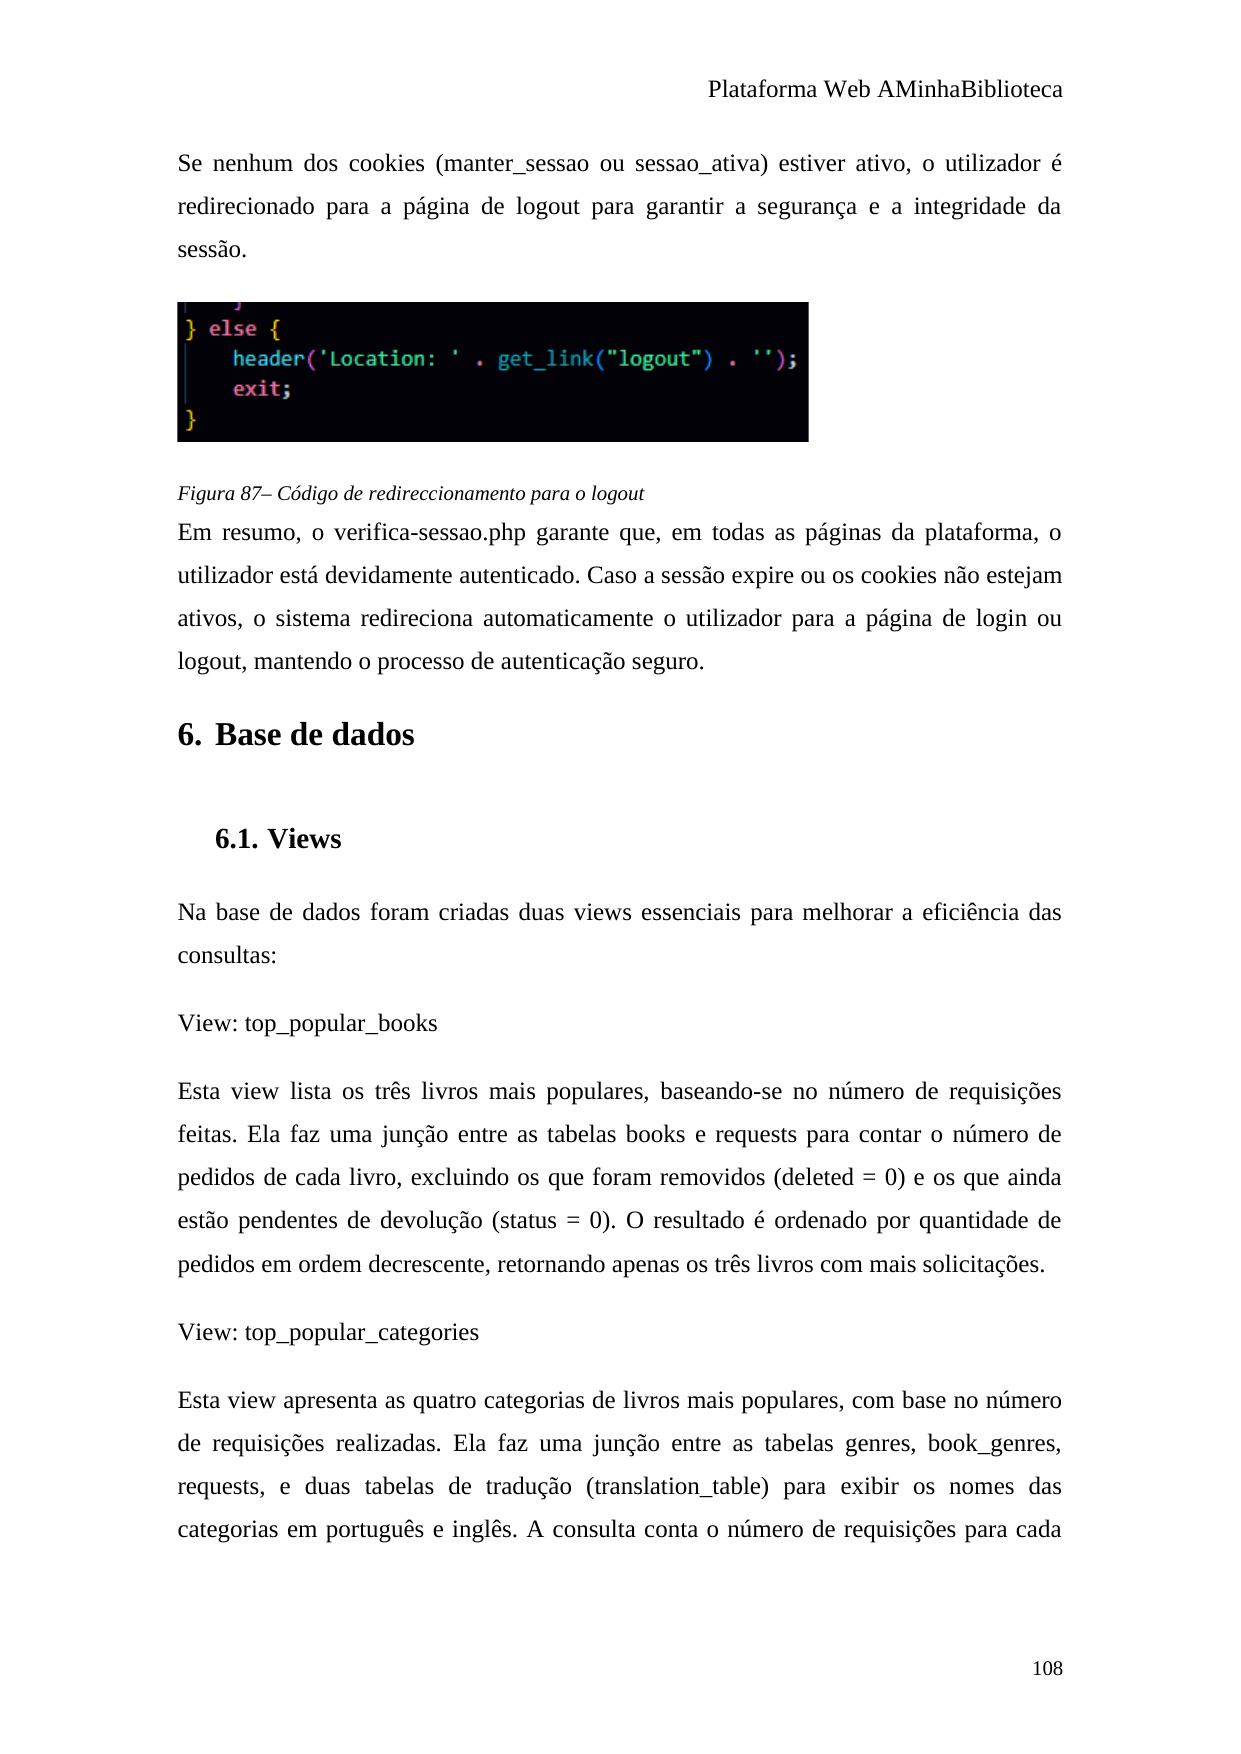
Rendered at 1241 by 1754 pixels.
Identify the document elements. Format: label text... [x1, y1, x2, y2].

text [177, 1385, 1063, 1543]
text Se nenhum dos cookies (manter_sessao ou sessao_ativa) estiver ativo, o utilizador é redirecionado para a página de logout para garantir a segurança e a integridade da sessão. [177, 148, 1063, 263]
subtitle Base de dados [177, 714, 1063, 752]
text Na base de dados foram criadas duas views essenciais para melhorar a eficiência das consultas: [177, 897, 1063, 969]
subtitle Views [215, 822, 1063, 855]
text Esta view lista os três livros mais populares, baseando-se no número de requisições feitas. Ela faz uma junção entre as tabelas books e requests para contar o número de pedidos de cada livro, excluindo os que foram removidos (deleted = 0) e os que ainda estão pendentes de devolução (status = 0). O resultado é ordenado por quantidade de pedidos em ordem decrescente, retornando apenas os três livros com mais solicitações. [177, 1076, 1063, 1277]
text View: top_popular_books [177, 1008, 1063, 1037]
text View: top_popular_categories [177, 1317, 1063, 1346]
text Em resumo, o verifica-sessao.php garante que, em todas as páginas da plataforma, o utilizador está devidamente autenticado. Caso a sessão expire ou os cookies não estejam ativos, o sistema redireciona automaticamente o utilizador para a página de login ou logout, mantendo o processo de autenticação seguro. [177, 517, 1063, 675]
picture [177, 302, 809, 442]
